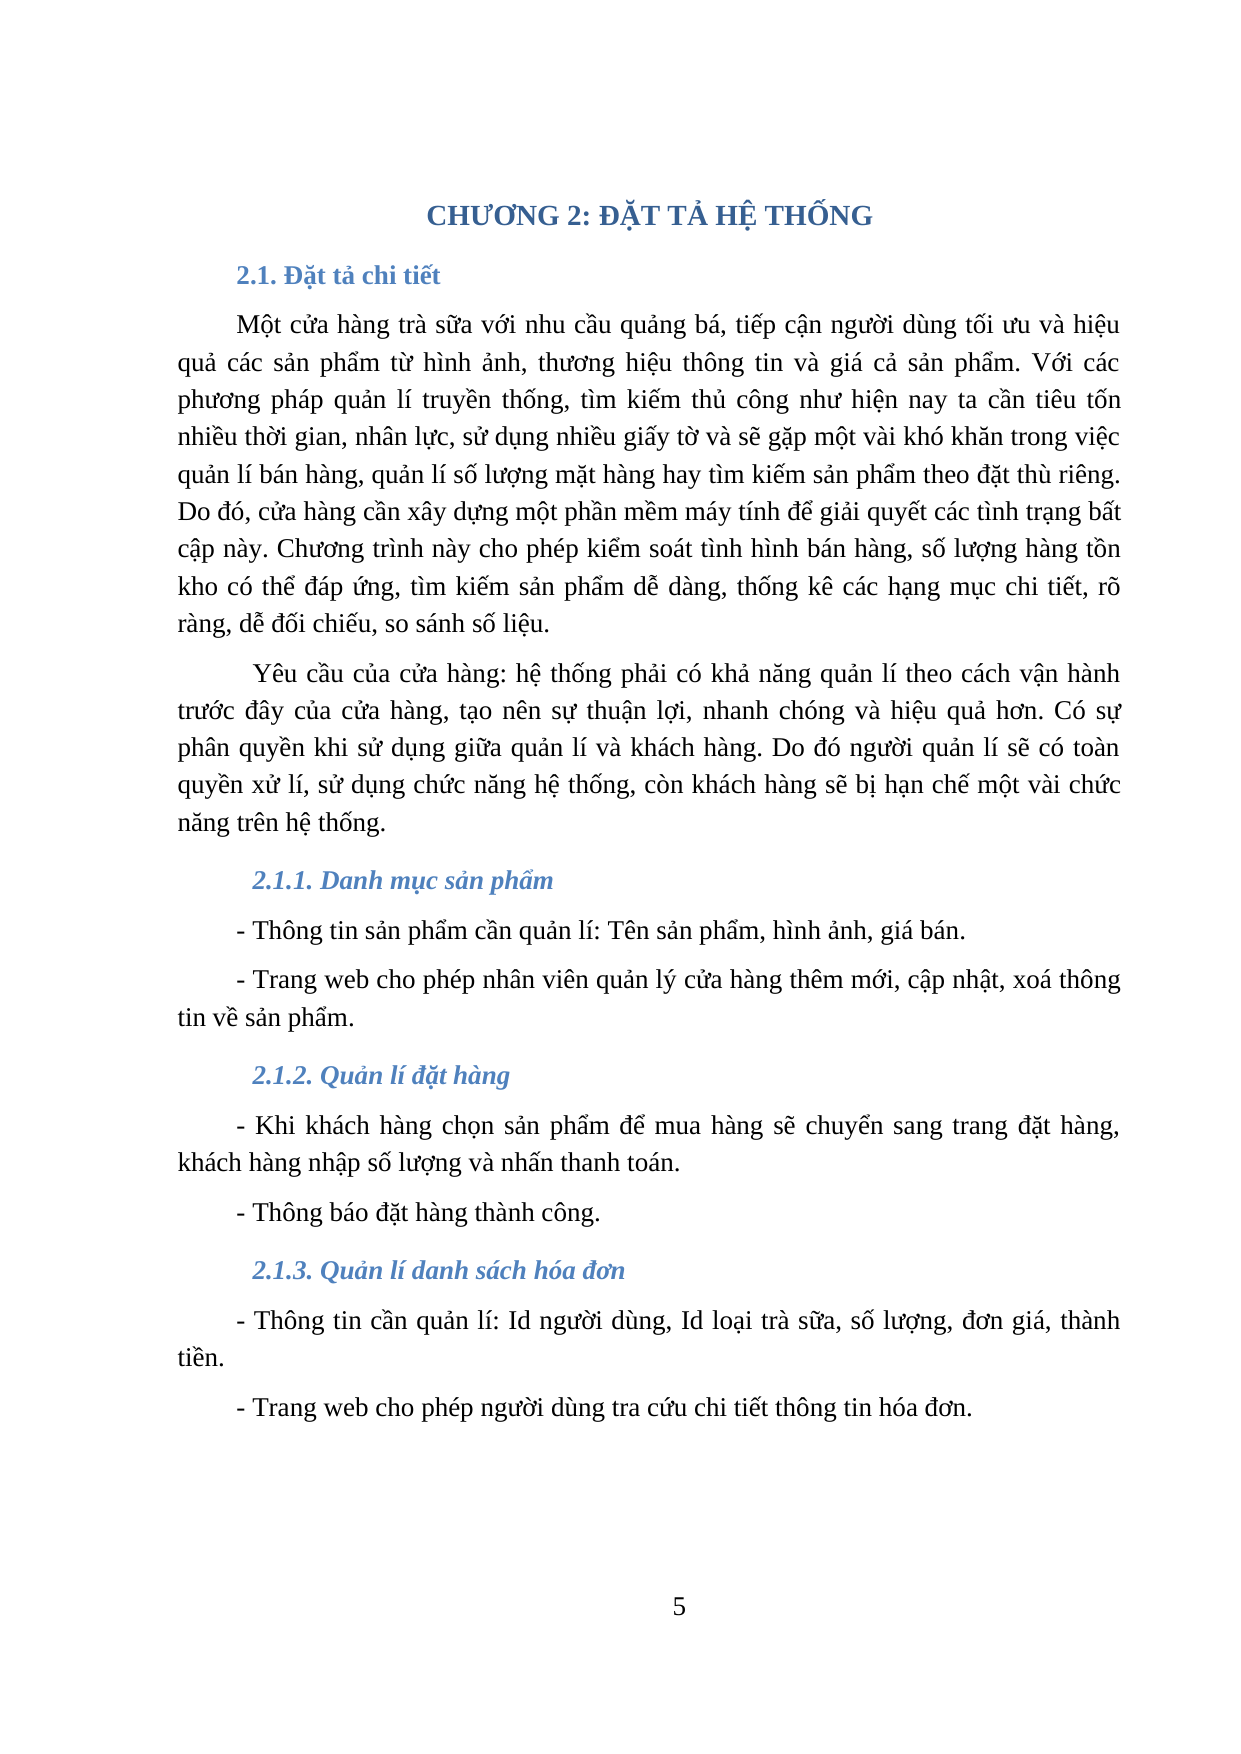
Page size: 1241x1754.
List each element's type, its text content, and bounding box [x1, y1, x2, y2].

text - Thông báo đặt hàng thành công. [177, 1196, 1122, 1227]
subtitle 2.1.2. Quản lí đặt hàng [177, 1059, 1122, 1090]
text - Thông tin cần quản lí: Id người dùng, Id loại trà sữa, số lượng, đơn giá, thành tiền. [177, 1304, 1122, 1372]
text - Khi khách hàng chọn sản phẩm để mua hàng sẽ chuyển sang trang đặt hàng, khách hàng nhập số lượng và nhấn thanh toán. [177, 1109, 1122, 1177]
subtitle 2.1. Đặt tả chi tiết [177, 259, 1122, 290]
subtitle CHƯƠNG 2: Đặt tả hệ thống [177, 198, 1122, 231]
text - Trang web cho phép nhân viên quản lý cửa hàng thêm mới, cập nhật, xoá thông tin về sản phẩm. [177, 963, 1122, 1032]
text Một cửa hàng trà sữa với nhu cầu quảng bá, tiếp cận người dùng tối ưu và hiệu quả các sản phẩm từ hình ảnh, thương hiệu thông tin và giá cả sản phẩm. Với các phương pháp quản lí truyền thống, tìm kiếm thủ công như hiện nay ta cần tiêu tốn nhiều thời gian, nhân lực, sử dụng nhiều giấy tờ và sẽ gặp một vài khó khăn trong việc quản lí bán hàng, quản lí số lượng mặt hàng hay tìm kiếm sản phẩm theo đặt thù riêng. Do đó, cửa hàng cần xây dựng một phần mềm máy tính để giải quyết các tình trạng bất cập này. Chương trình này cho phép kiểm soát tình hình bán hàng, số lượng hàng tồn kho có thể đáp ứng, tìm kiếm sản phẩm dễ dàng, thống kê các hạng mục chi tiết, rõ ràng, dễ đối chiếu, so sánh số liệu. [177, 308, 1122, 638]
text - Trang web cho phép người dùng tra cứu chi tiết thông tin hóa đơn. [177, 1391, 1122, 1422]
subtitle 2.1.3. Quản lí danh sách hóa đơn [177, 1254, 1122, 1285]
text Yêu cầu của cửa hàng: hệ thống phải có khả năng quản lí theo cách vận hành trước đây của cửa hàng, tạo nên sự thuận lợi, nhanh chóng và hiệu quả hơn. Có sự phân quyền khi sử dụng giữa quản lí và khách hàng. Do đó người quản lí sẽ có toàn quyền xử lí, sử dụng chức năng hệ thống, còn khách hàng sẽ bị hạn chế một vài chức năng trên hệ thống. [177, 657, 1122, 837]
text - Thông tin sản phẩm cần quản lí: Tên sản phẩm, hình ảnh, giá bán. [177, 914, 1122, 945]
subtitle 2.1.1. Danh mục sản phẩm [177, 864, 1122, 895]
